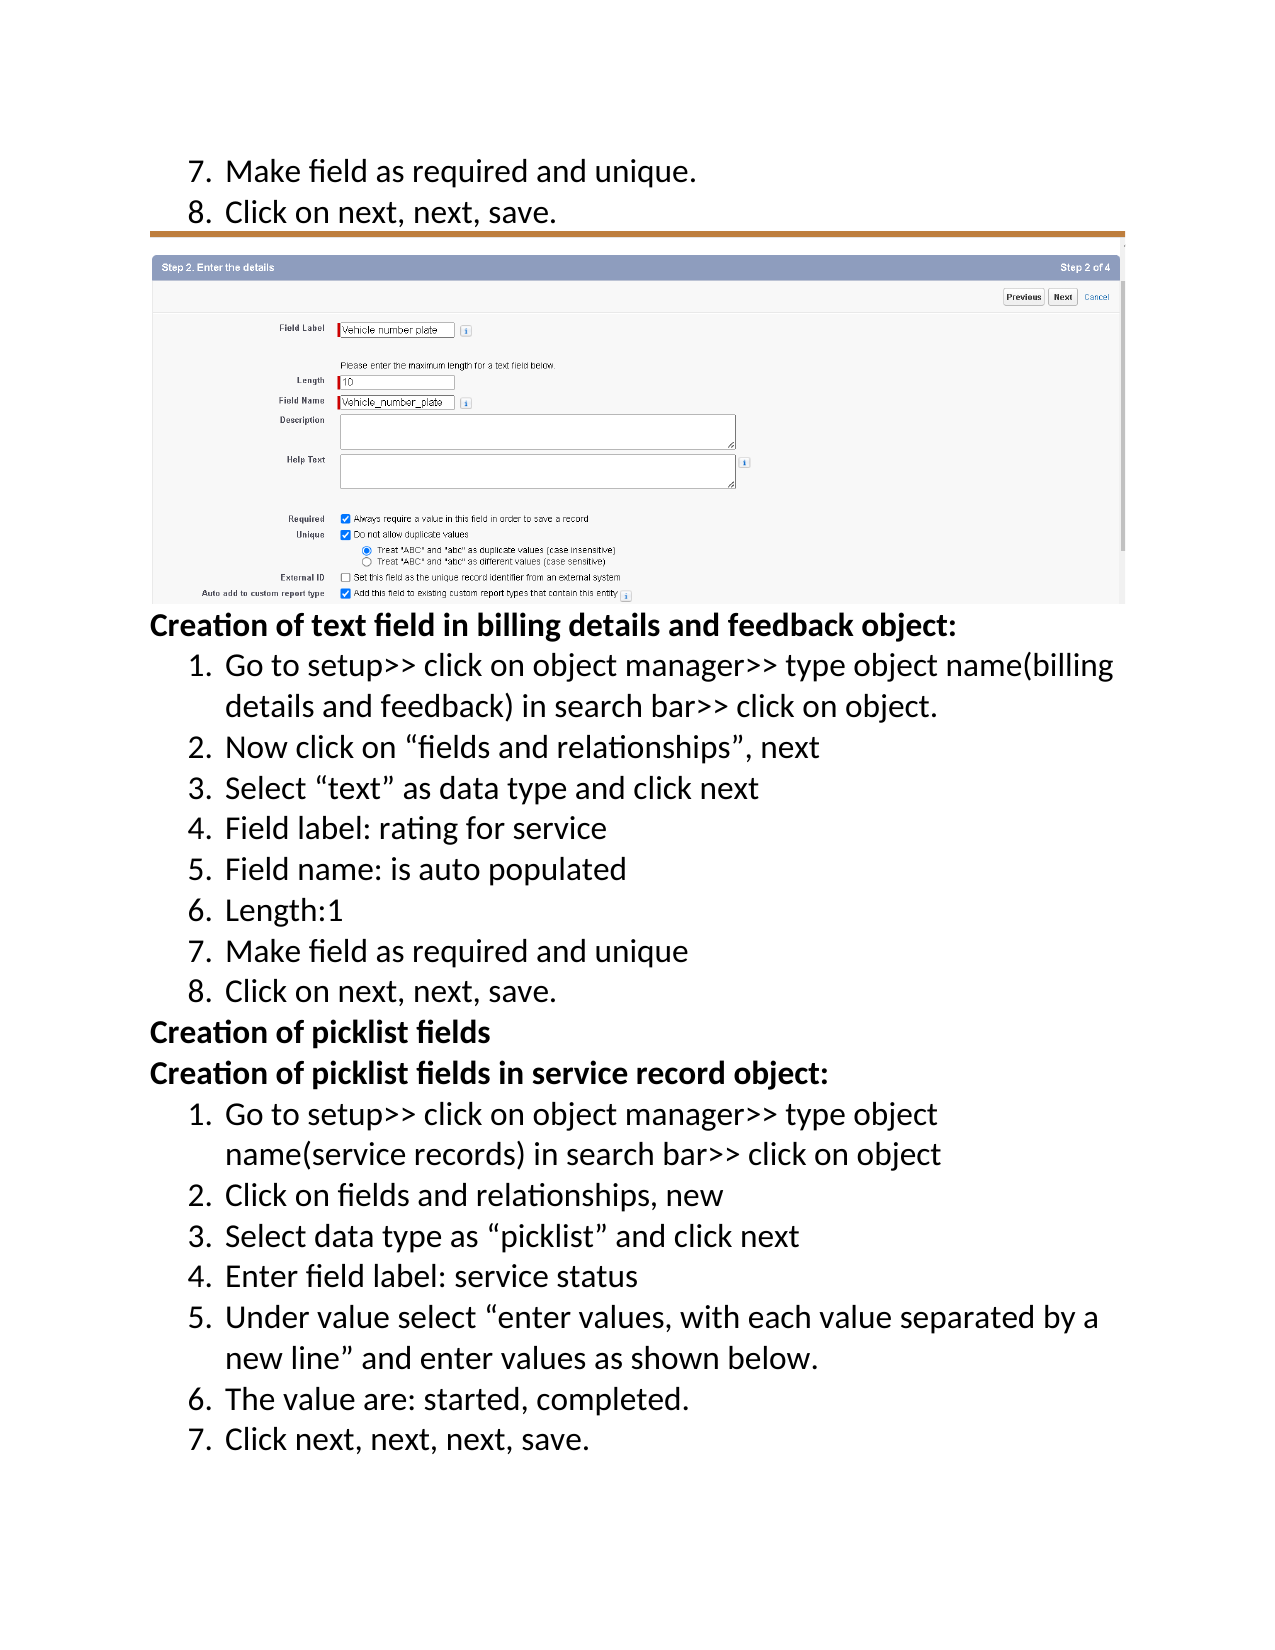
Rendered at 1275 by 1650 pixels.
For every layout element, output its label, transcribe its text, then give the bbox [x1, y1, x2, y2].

text Creation of picklist fields [150, 1011, 1125, 1052]
list Select “text” as data type and click next [187, 767, 1125, 807]
text Creation of text field in billing details and feedback object: [150, 604, 1125, 644]
list Go to setup>> click on object manager>> type object name(service records) in search bar>> click on object [187, 1092, 1125, 1174]
list Field name: is auto populated [187, 848, 1125, 889]
list Go to setup>> click on object manager>> type object name(billing details and feedback) in search bar>> click on object. [187, 644, 1125, 726]
list Under value select “enter values, with each value separated by a new line” and enter values as shown below. [187, 1296, 1125, 1378]
list Now click on “fields and relationships”, next [187, 726, 1125, 767]
list Field label: rating for service [187, 807, 1125, 848]
picture [150, 231, 1125, 604]
list Enter field label: service status [187, 1255, 1125, 1296]
list Click next, next, next, save. [187, 1418, 1125, 1459]
list Click on next, next, save. [187, 970, 1125, 1011]
list Make field as required and unique [187, 929, 1125, 970]
list Length:1 [187, 889, 1125, 929]
list Click on fields and relationships, new [187, 1174, 1125, 1215]
list Select data type as “picklist” and click next [187, 1215, 1125, 1255]
list Click on next, next, save. [187, 191, 1125, 231]
list The value are: started, completed. [187, 1378, 1125, 1418]
text Creation of picklist fields in service record object: [150, 1052, 1125, 1092]
list Make field as required and unique. [187, 150, 1125, 191]
